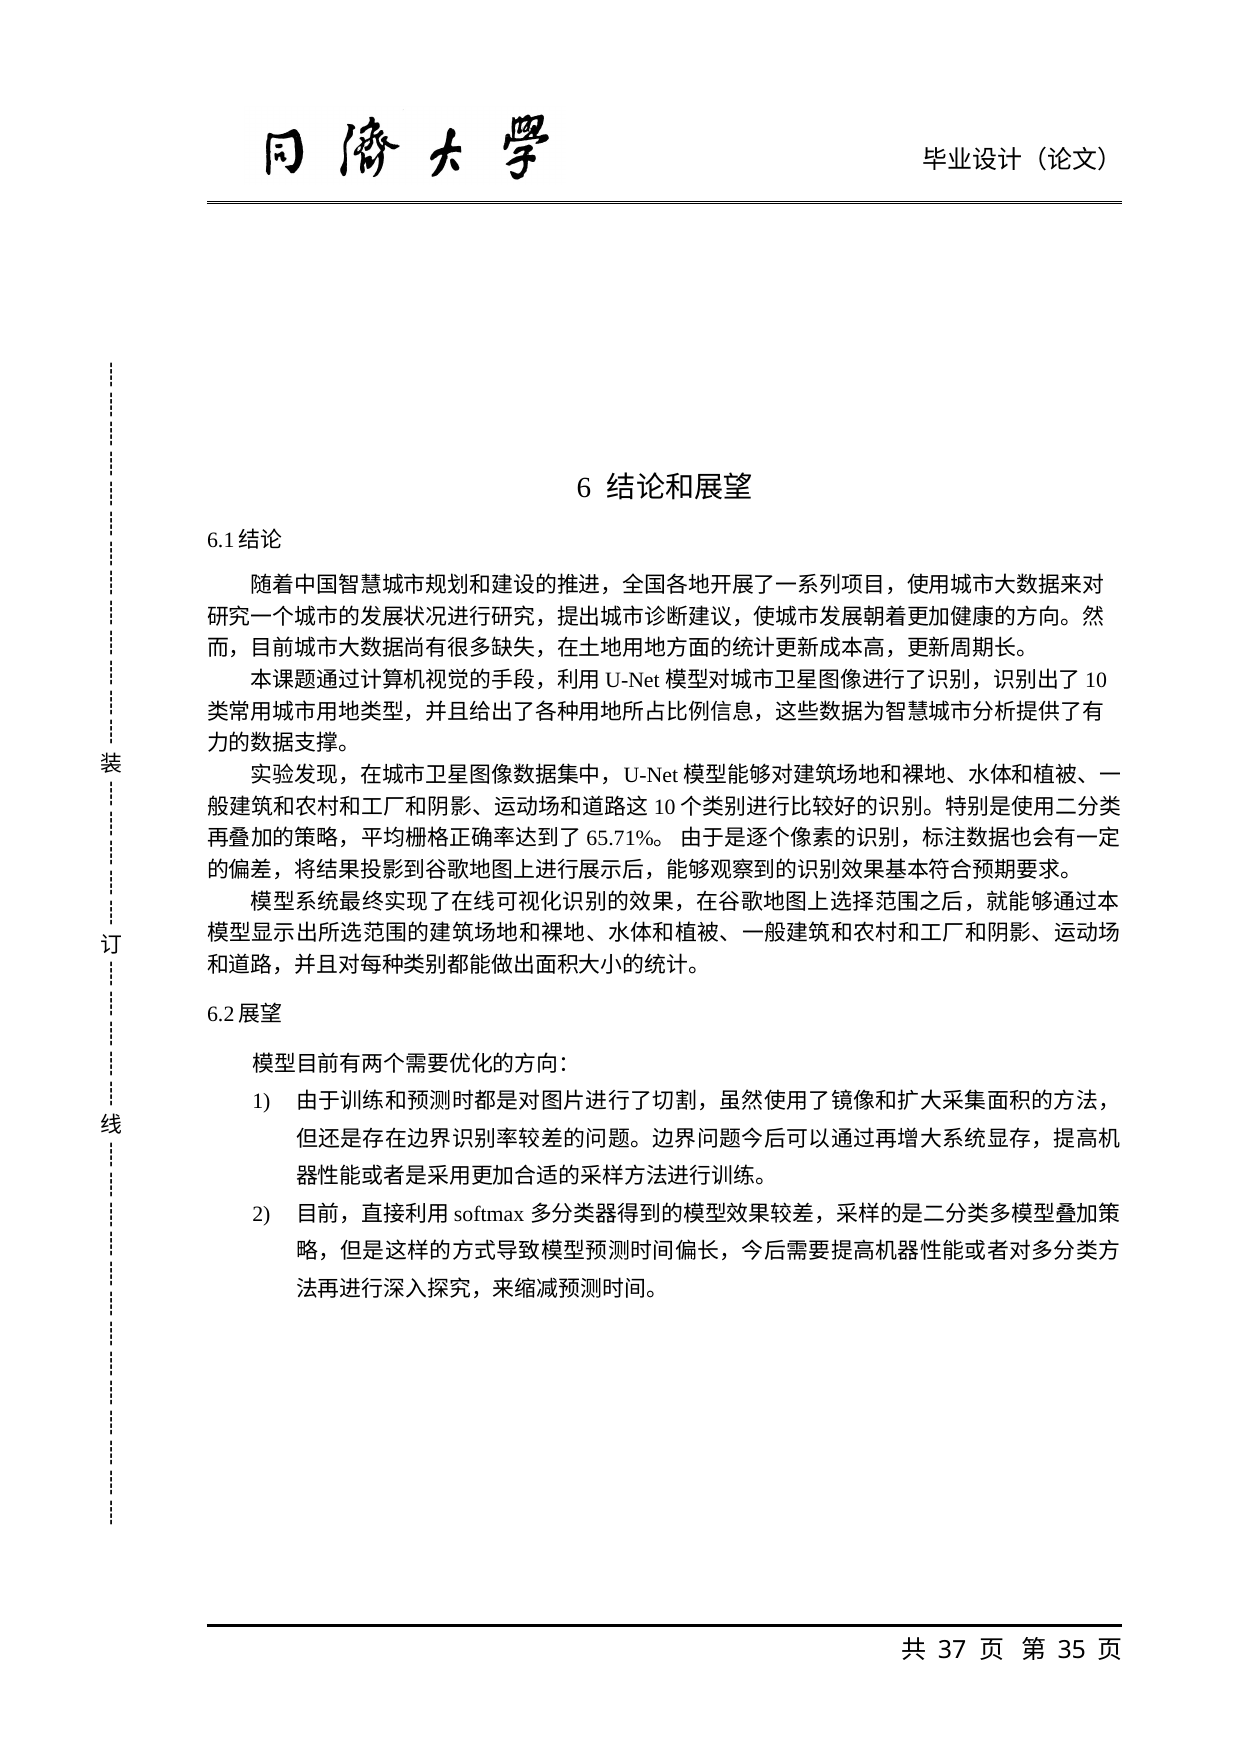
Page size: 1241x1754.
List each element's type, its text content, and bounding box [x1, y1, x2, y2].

subtitle 6.2展望 [207, 991, 1122, 1029]
picture [244, 106, 567, 185]
text 随着中国智慧城市规划和建设的推进，全国各地开展了一系列项目，使用城市大数据来对研究一个城市的发展状况进行研究，提出城市诊断建议，使城市发展朝着更加健康的方向。然而，目前城市大数据尚有很多缺失，在土地用地方面的统计更新成本高，更新周期长。 [207, 567, 1122, 662]
text 模型目前有两个需要优化的方向： [207, 1041, 1122, 1079]
list 目前，直接利用softmax 多分类器得到的模型效果较差，采样的是二分类多模型叠加策略，但是这样的方式导致模型预测时间偏长，今后需要提高机器性能或者对多分类方法再进行深入探究，来缩减预测时间。 [252, 1191, 1122, 1304]
text 模型系统最终实现了在线可视化识别的效果，在谷歌地图上选择范围之后，就能够通过本模型显示出所选范围的建筑场地和裸地、水体和植被、一般建筑和农村和工厂和阴影、运动场和道路，并且对每种类别都能做出面积大小的统计。 [207, 884, 1122, 979]
list 由于训练和预测时都是对图片进行了切割，虽然使用了镜像和扩大采集面积的方法，但还是存在边界识别率较差的问题。边界问题今后可以通过再增大系统显存，提高机器性能或者是采用更加合适的采样方法进行训练。 [252, 1079, 1122, 1191]
subtitle 6 结论和展望 [207, 467, 1122, 504]
subtitle 6.1结论 [207, 517, 1122, 554]
text 本课题通过计算机视觉的手段，利用U-Net 模型对城市卫星图像进行了识别，识别出了10类常用城市用地类型，并且给出了各种用地所占比例信息，这些数据为智慧城市分析提供了有力的数据支撑。 [207, 662, 1122, 757]
text 实验发现，在城市卫星图像数据集中，U-Net 模型能够对建筑场地和裸地、水体和植被、一般建筑和农村和工厂和阴影、运动场和道路这10个类别进行比较好的识别。特别是使用二分类再叠加的策略，平均栅格正确率达到了65.71%。 由于是逐个像素的识别，标注数据也会有一定的偏差，将结果投影到谷歌地图上进行展示后，能够观察到的识别效果基本符合预期要求。 [207, 757, 1122, 884]
